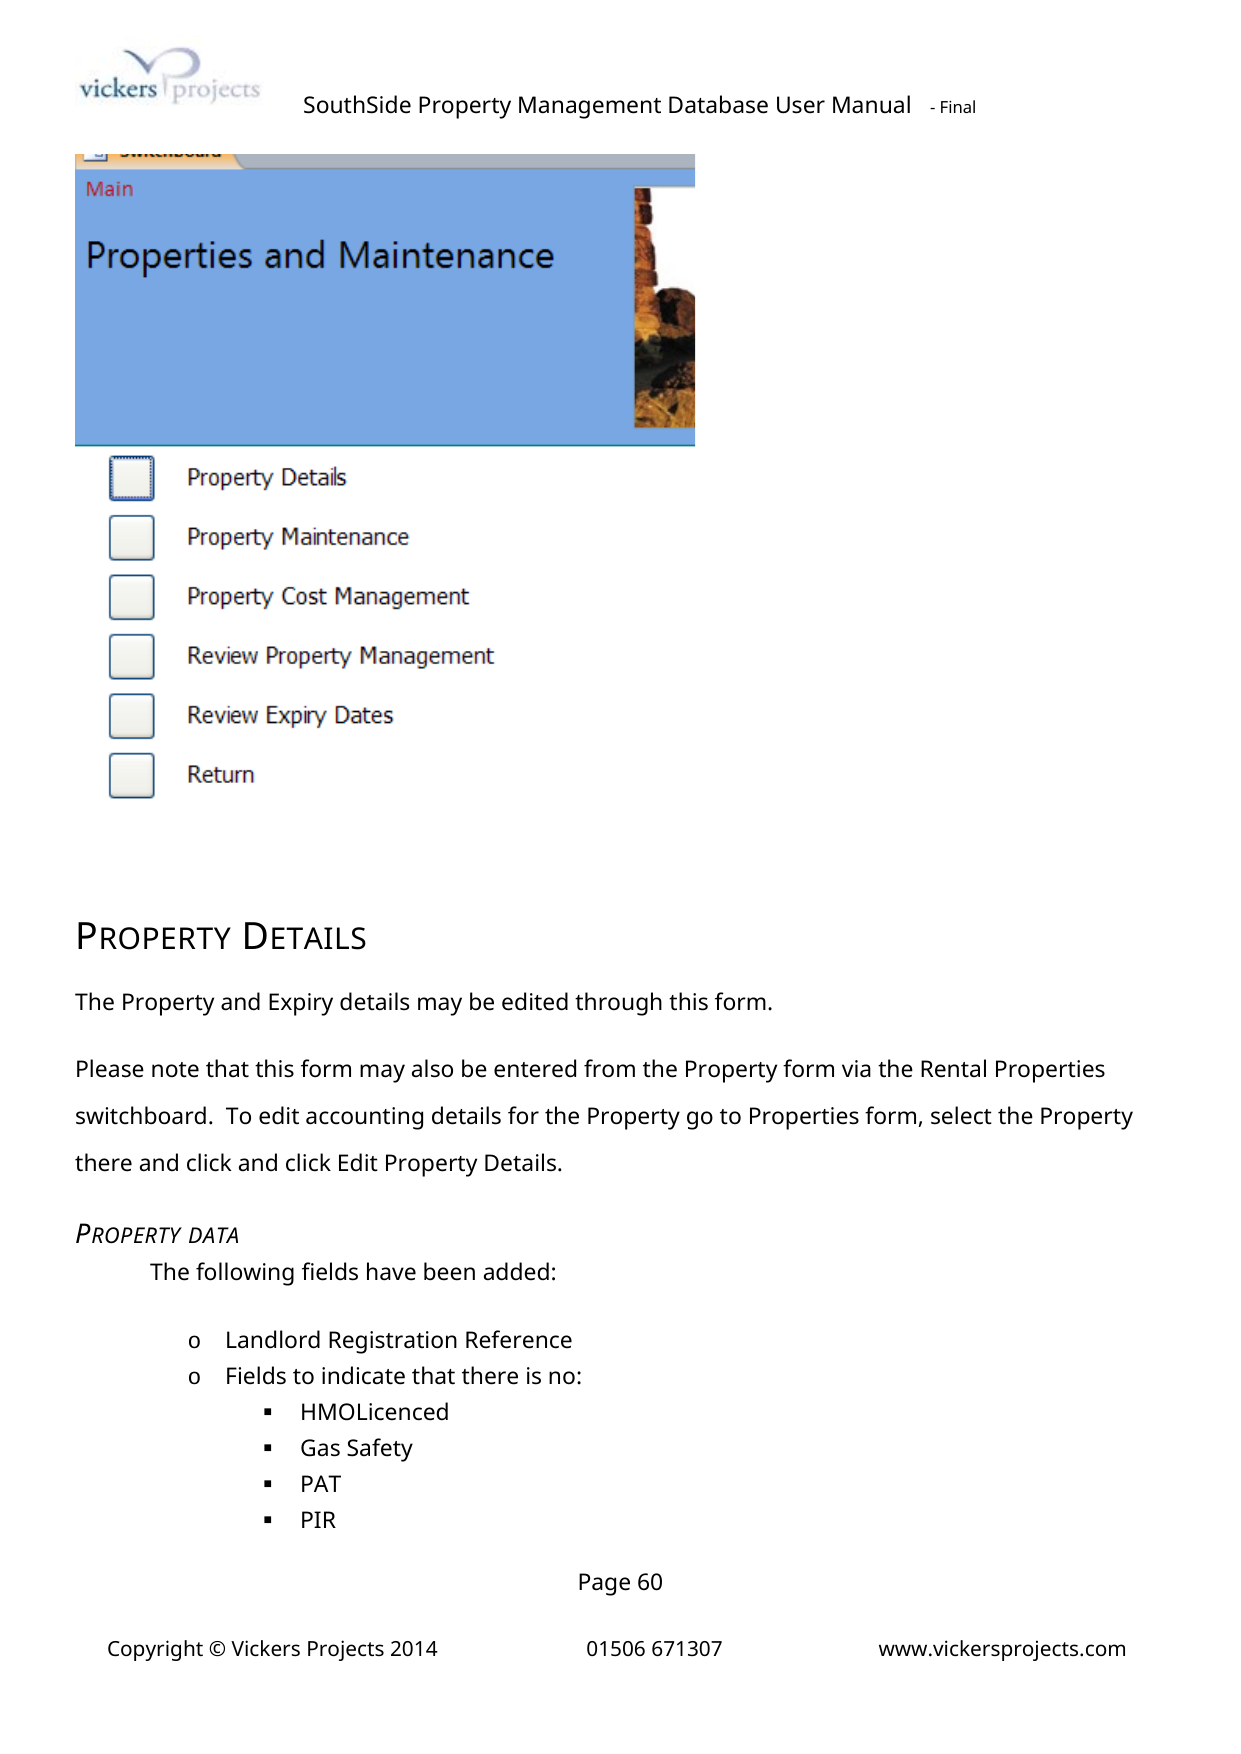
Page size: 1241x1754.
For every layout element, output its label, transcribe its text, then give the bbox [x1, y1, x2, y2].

list HMOLicenced [262, 1396, 1165, 1427]
subtitle Property Details [75, 909, 1165, 960]
text Please note that this form may also be entered from the Property form via the Rental Properties switchboard. To edit accounting details for the Property go to Properties form, select the Property there and click and click Edit Property Details. [75, 1053, 1165, 1178]
list Landlord Registration Reference [187, 1324, 1165, 1355]
list PAT [262, 1468, 1165, 1499]
text The Property and Expiry details may be edited through this form. [75, 986, 1165, 1017]
text The following fields have been added: [150, 1256, 1165, 1288]
list Gas Safety [262, 1432, 1165, 1463]
picture [75, 35, 268, 114]
list Fields to indicate that there is no: [187, 1360, 1165, 1391]
subtitle Property data [75, 1215, 1165, 1252]
list PIR [262, 1504, 1165, 1535]
